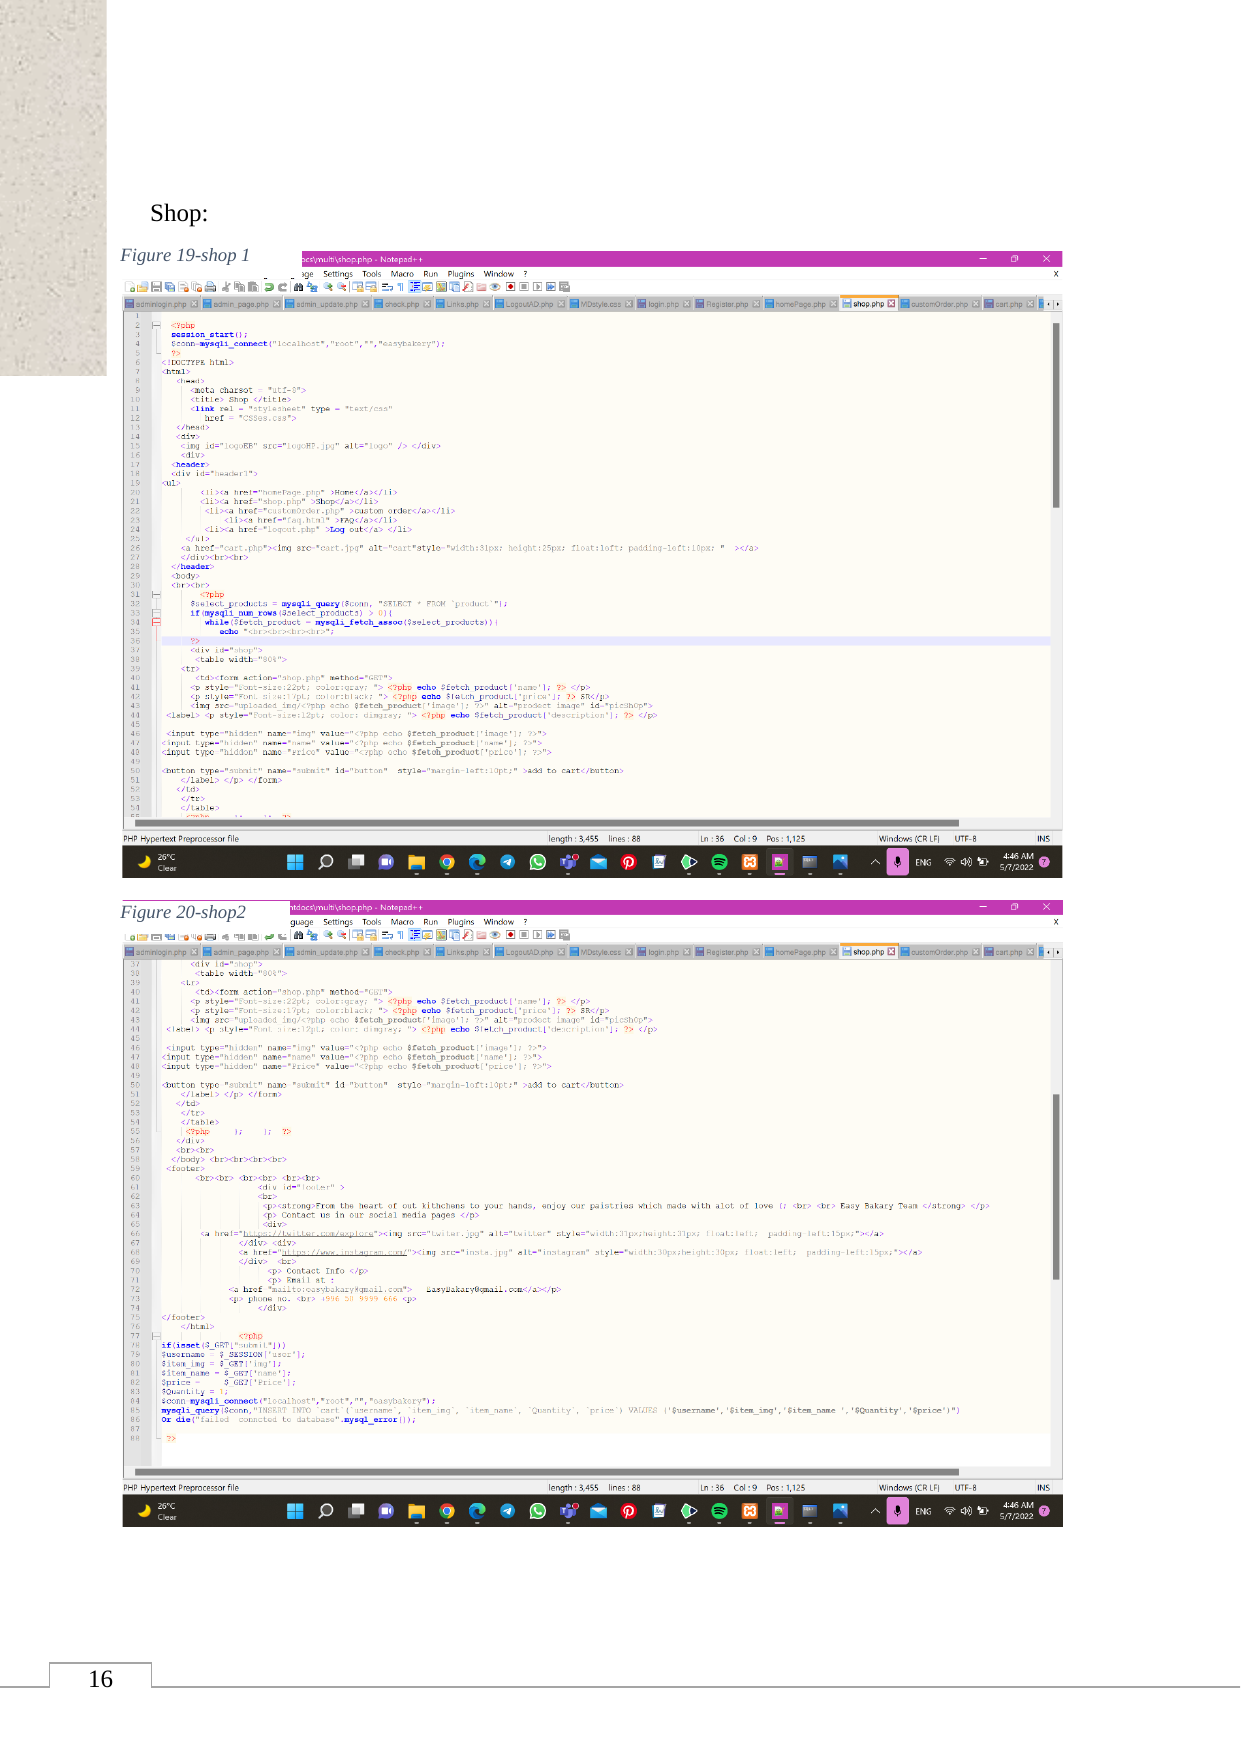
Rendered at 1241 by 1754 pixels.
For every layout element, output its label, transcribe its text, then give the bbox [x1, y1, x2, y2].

picture [122, 251, 1063, 878]
picture [0, 0, 107, 376]
text Shop: [150, 198, 1090, 226]
picture [122, 900, 1063, 1527]
